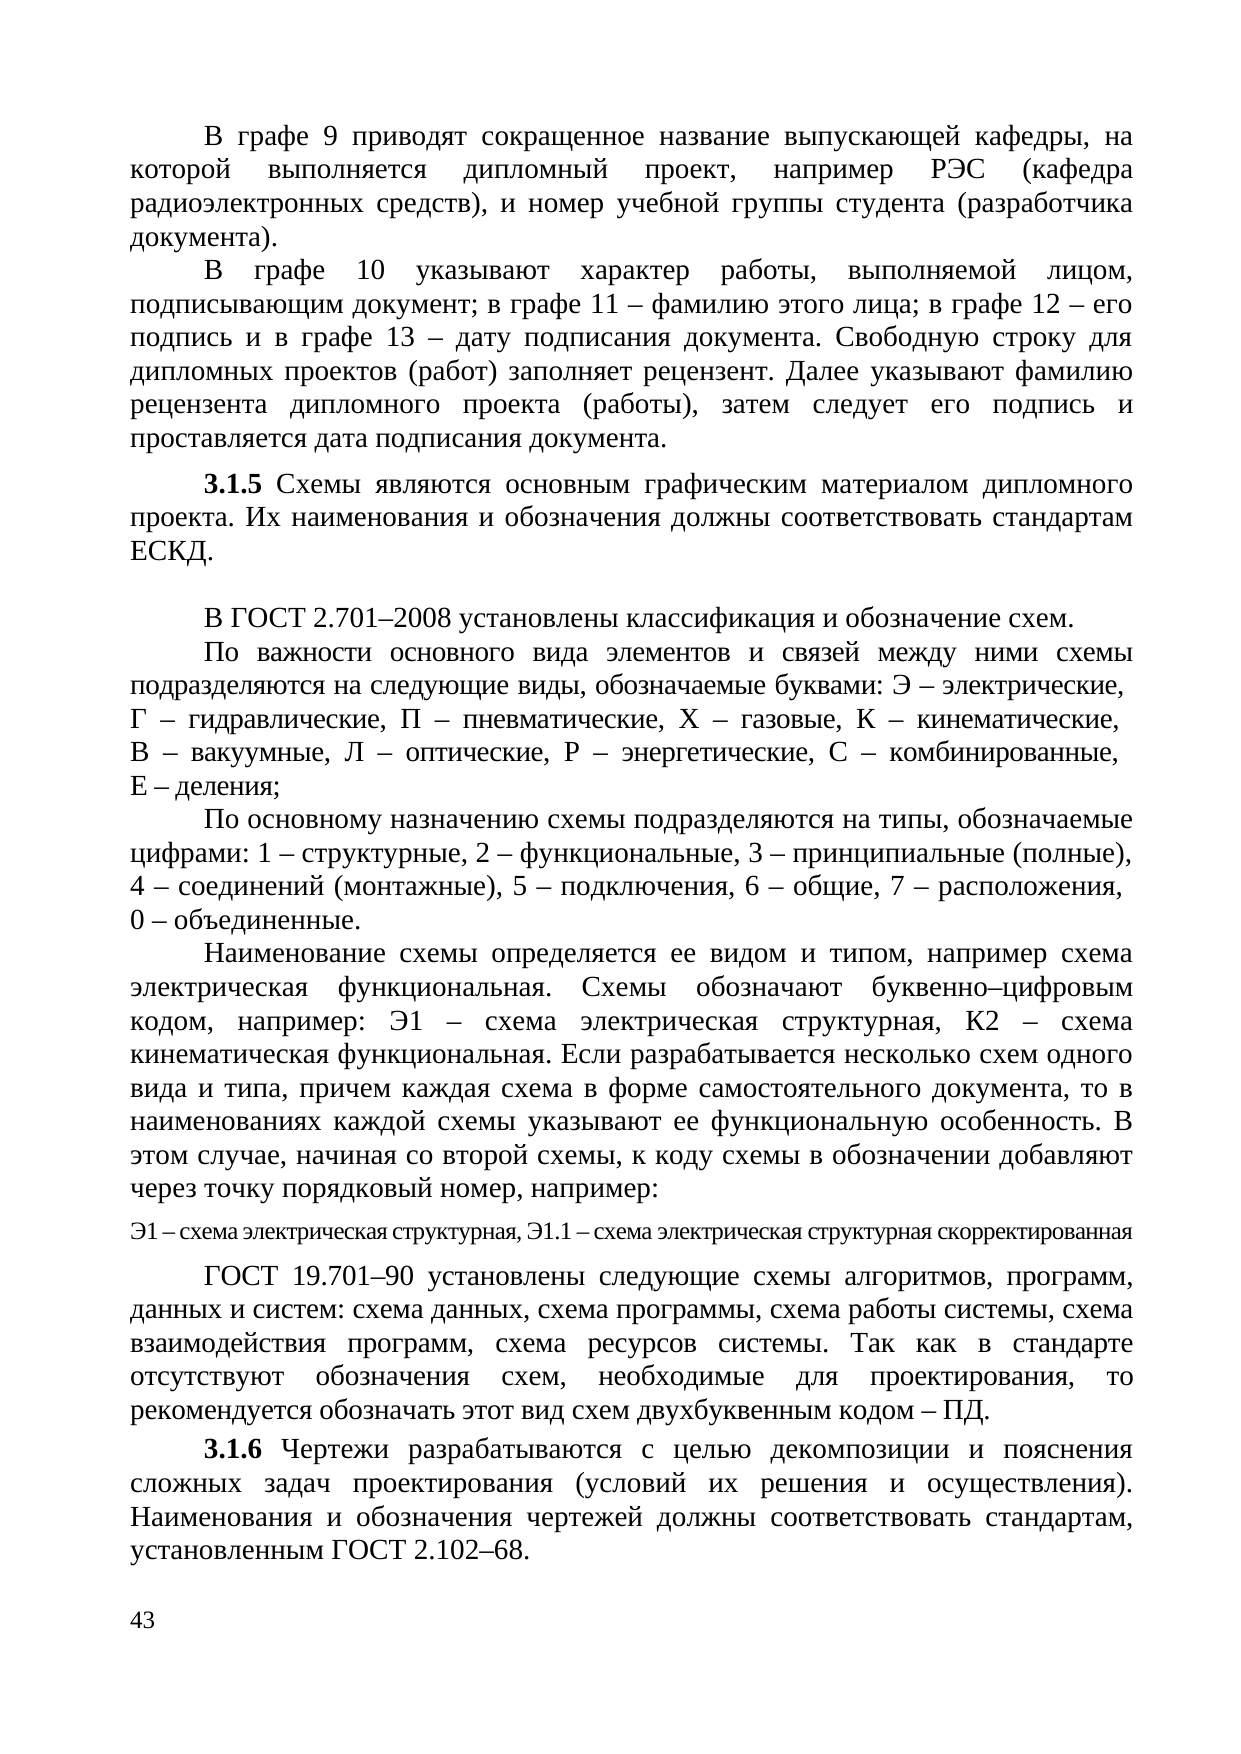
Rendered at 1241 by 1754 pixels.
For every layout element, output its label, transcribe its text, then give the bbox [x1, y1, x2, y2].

text 3.1.6 Чертежи разрабатываются с целью декомпозиции и пояснения сложных задач проектирования (условий их решения и осуществления). Наименования и обозначения чертежей должны соответствовать стандартам, установленным ГОСТ 2.102–68. [130, 1432, 1134, 1566]
text Э1 – схема электрическая структурная, Э1.1 – схема электрическая структурная скорректированная [130, 1216, 1134, 1245]
text По основному назначению схемы подразделяются на типы, обозначаемые цифрами: 1 – структурные, 2 – функциональные, 3 – принципиальные (полные), 4 – соединений (монтажные), 5 – подключения, 6 – общие, 7 – расположения, 0 – объединенные. [130, 801, 1134, 936]
text В графе 9 приводят сокращенное название выпускающей кафедры, на которой выполняется дипломный проект, например РЭС (кафедра радиоэлектронных средств), и номер учебной группы студента (разработчика документа). [130, 118, 1134, 252]
text В ГОСТ 2.701–2008 установлены классификация и обозначение схем. [130, 600, 1134, 634]
text По важности основного вида элементов и связей между ними схемы подразделяются на следующие виды, обозначаемые буквами: Э – электрические, Г – гидравлические, П – пневматические, X – газовые, К – кинематические, В – вакуумные, Л – оптические, Р – энергетические, С – комбинированные, Е – деления; [130, 634, 1134, 801]
text В графе 10 указывают характер работы, выполняемой лицом, подписывающим документ; в графе 11 – фамилию этого лица; в графе 12 – его подпись и в графе 13 – дату подписания документа. Свободную строку для дипломных проектов (работ) заполняет рецензент. Далее указывают фамилию рецензента дипломного проекта (работы), затем следует его подпись и проставляется дата подписания документа. [130, 252, 1134, 453]
text 3.1.5 Схемы являются основным графическим материалом дипломного проекта. их наименования и обозначения должны соответствовать стандартам ЕСКД. [130, 466, 1134, 567]
text ГОСТ 19.701–90 установлены следующие схемы алгоритмов, программ, данных и систем: схема данных, схема программы, схема работы системы, схема взаимодействия программ, схема ресурсов системы. Так как в стандарте отсутствуют обозначения схем, необходимые для проектирования, то рекомендуется обозначать этот вид схем двухбуквенным кодом – ПД. [130, 1258, 1134, 1425]
text Наименование схемы определяется ее видом и типом, например схема электрическая функциональная. Схемы обозначают буквенно–цифровым кодом, например: Э1 – схема электрическая структурная, К2 – схема кинематическая функциональная. Если разрабатывается несколько схем одного вида и типа, причем каждая схема в форме самостоятельного документа, то в наименованиях каждой схемы указывают ее функциональную особенность. В этом случае, начиная со второй схемы, к коду схемы в обозначении добавляют через точку порядковый номер, например: [130, 936, 1134, 1204]
